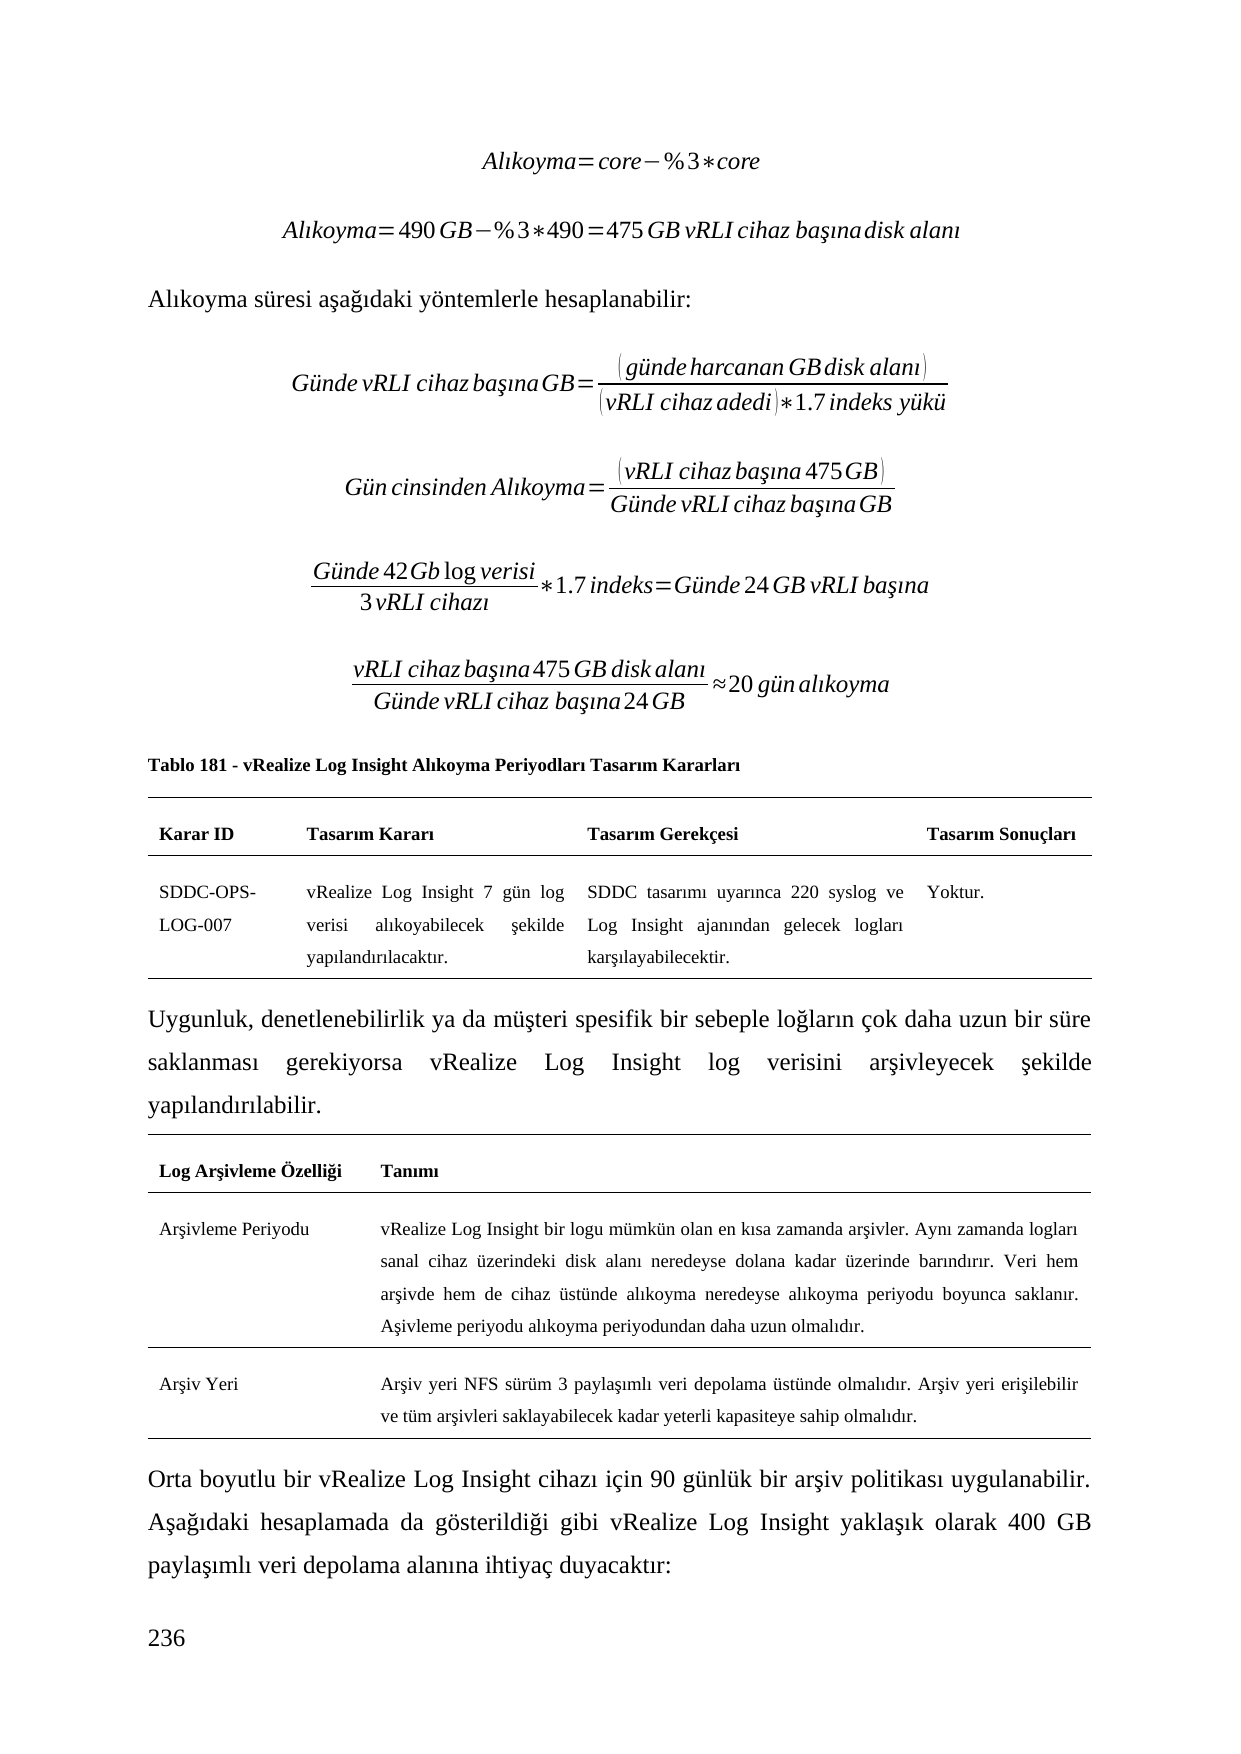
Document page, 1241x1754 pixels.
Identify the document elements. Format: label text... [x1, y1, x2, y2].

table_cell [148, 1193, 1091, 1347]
text Alıkoyma süresi aşağıdaki yöntemlerle hesaplanabilir: [148, 284, 1093, 313]
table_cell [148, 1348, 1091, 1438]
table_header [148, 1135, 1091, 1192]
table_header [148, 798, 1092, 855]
text Tablo 181 - vRealize Log Insight Alıkoyma Periyodları Tasarım Kararları [148, 754, 1093, 776]
text Uygunluk, denetlenebilirlik ya da müşteri spesifik bir sebeple loğların çok daha uzun bir süre saklanması gerekiyorsa vRealize Log Insight log verisini arşivleyecek şekilde yapılandırılabilir. [148, 1004, 1093, 1119]
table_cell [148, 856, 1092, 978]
text Orta boyutlu bir vRealize Log Insight cihazı için 90 günlük bir arşiv politikası uygulanabilir. Aşağıdaki hesaplamada da gösterildiği gibi vRealize Log Insight yaklaşık olarak 400 GB paylaşımlı veri depolama alanına ihtiyaç duyacaktır: [148, 1464, 1093, 1579]
